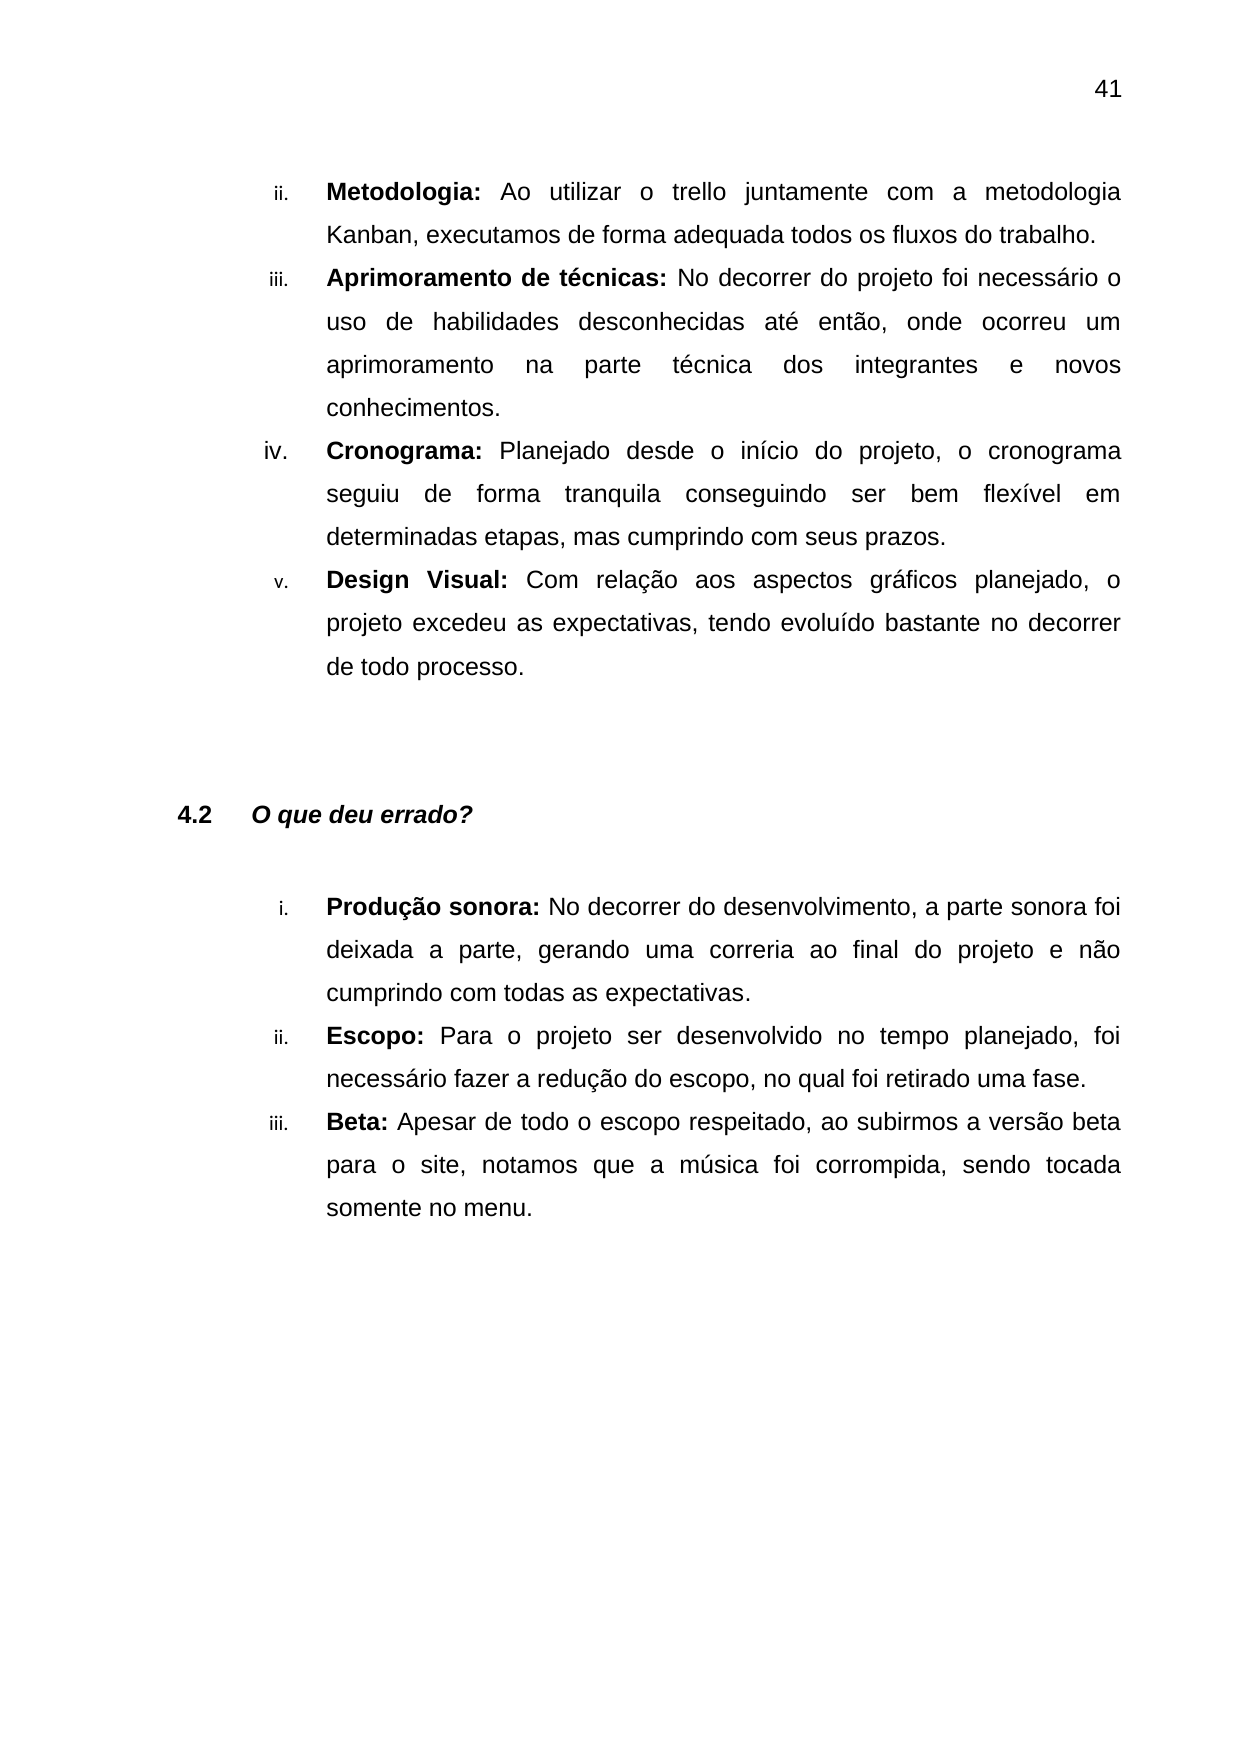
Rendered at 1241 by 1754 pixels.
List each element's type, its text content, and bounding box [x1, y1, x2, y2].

list Aprimoramento de técnicas: No decorrer do projeto foi necessário o uso de habilidades desconhecidas até então, onde ocorreu um aprimoramento na parte técnica dos integrantes e novos conhecimentos. [288, 263, 1122, 422]
list Design Visual: Com relação aos aspectos gráficos planejado, o projeto excedeu as expectativas, tendo evoluído bastante no decorrer de todo processo. [288, 565, 1122, 680]
list Produção sonora: No decorrer do desenvolvimento, a parte sonora foi deixada a parte, gerando uma correria ao final do projeto e não cumprindo com todas as expectativas. [288, 892, 1122, 1007]
list Metodologia: Ao utilizar o trello juntamente com a metodologia Kanban, executamos de forma adequada todos os fluxos do trabalho. [288, 177, 1122, 249]
text 4.2 O que deu errado? [177, 800, 1122, 829]
list Beta: Apesar de todo o escopo respeitado, ao subirmos a versão beta para o site, notamos que a música foi corrompida, sendo tocada somente no menu. [288, 1107, 1122, 1222]
list Escopo: Para o projeto ser desenvolvido no tempo planejado, foi necessário fazer a redução do escopo, no qual foi retirado uma fase. [288, 1021, 1122, 1093]
list Cronograma: Planejado desde o início do projeto, o cronograma seguiu de forma tranquila conseguindo ser bem flexível em determinadas etapas, mas cumprindo com seus prazos. [288, 436, 1122, 551]
